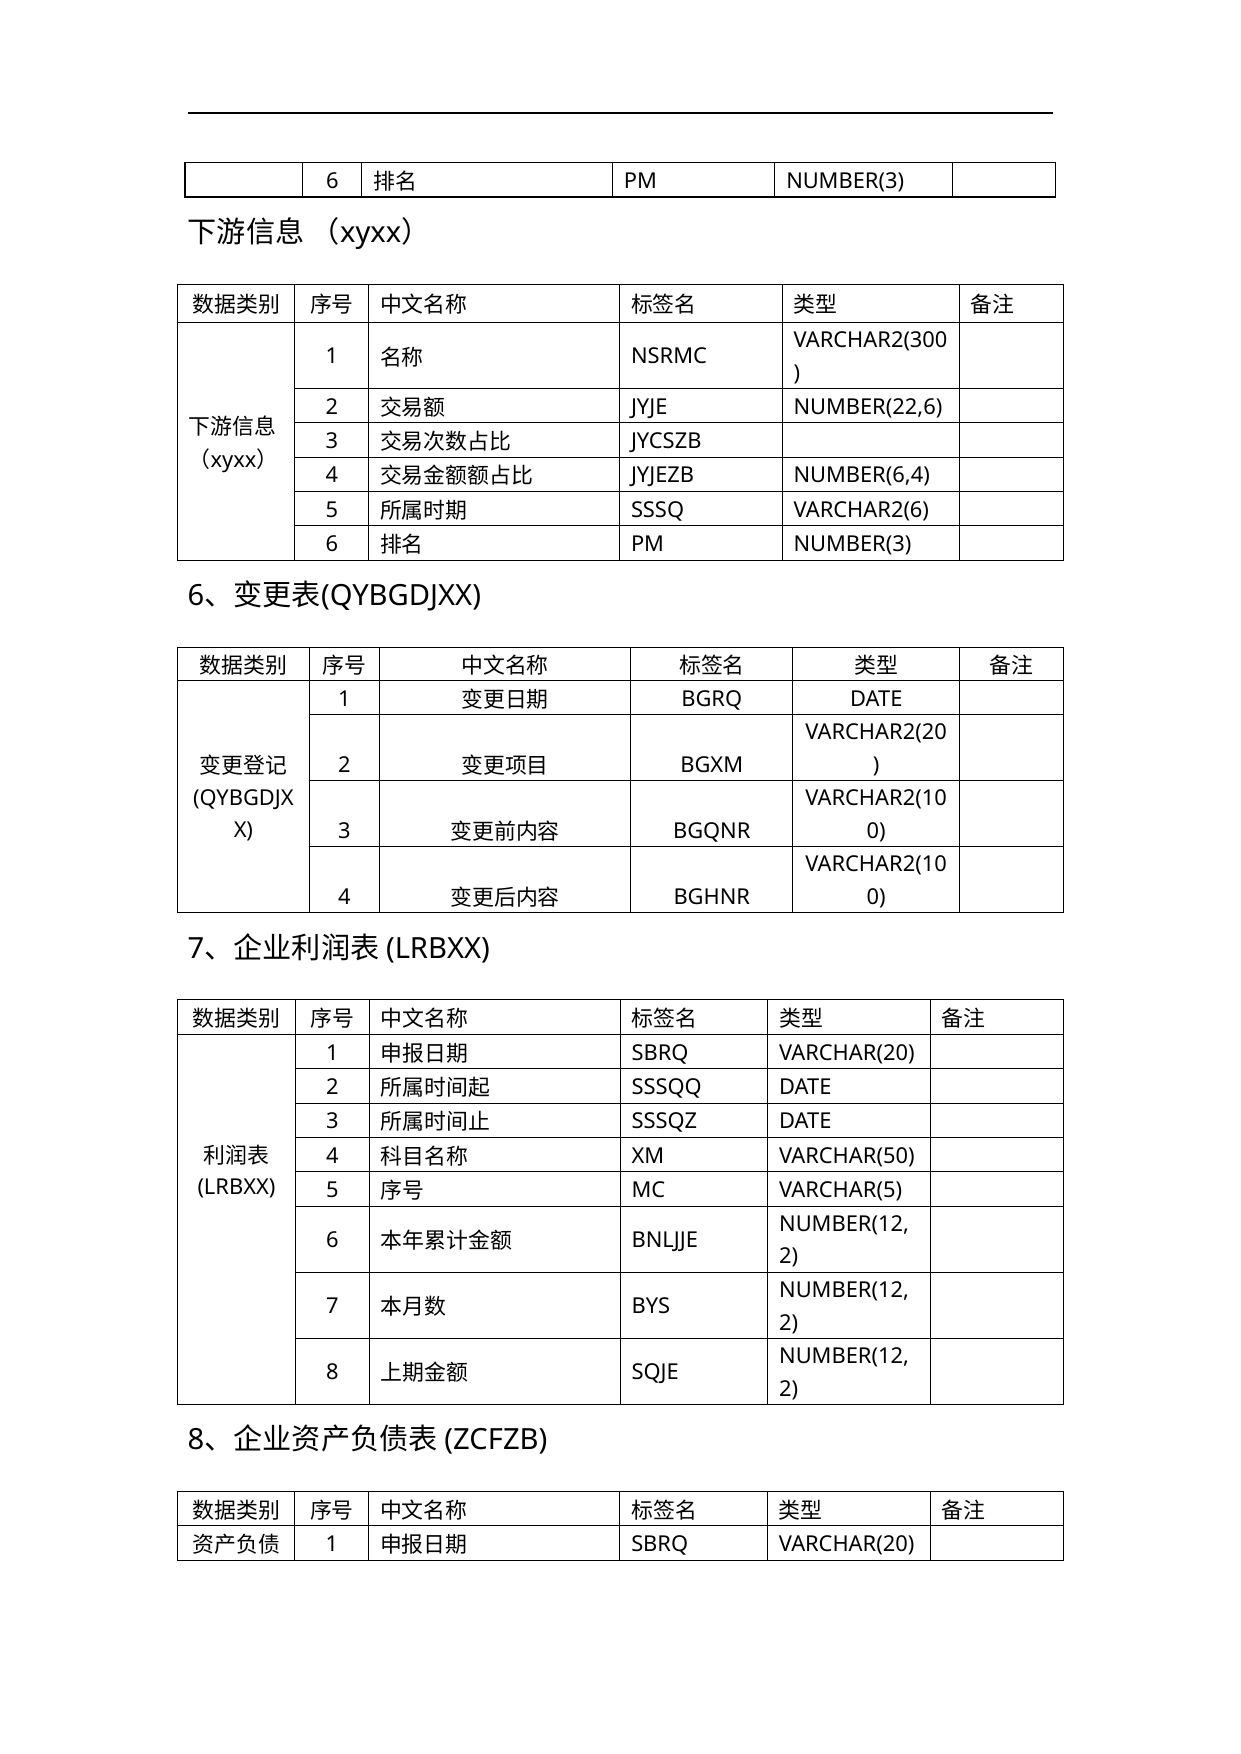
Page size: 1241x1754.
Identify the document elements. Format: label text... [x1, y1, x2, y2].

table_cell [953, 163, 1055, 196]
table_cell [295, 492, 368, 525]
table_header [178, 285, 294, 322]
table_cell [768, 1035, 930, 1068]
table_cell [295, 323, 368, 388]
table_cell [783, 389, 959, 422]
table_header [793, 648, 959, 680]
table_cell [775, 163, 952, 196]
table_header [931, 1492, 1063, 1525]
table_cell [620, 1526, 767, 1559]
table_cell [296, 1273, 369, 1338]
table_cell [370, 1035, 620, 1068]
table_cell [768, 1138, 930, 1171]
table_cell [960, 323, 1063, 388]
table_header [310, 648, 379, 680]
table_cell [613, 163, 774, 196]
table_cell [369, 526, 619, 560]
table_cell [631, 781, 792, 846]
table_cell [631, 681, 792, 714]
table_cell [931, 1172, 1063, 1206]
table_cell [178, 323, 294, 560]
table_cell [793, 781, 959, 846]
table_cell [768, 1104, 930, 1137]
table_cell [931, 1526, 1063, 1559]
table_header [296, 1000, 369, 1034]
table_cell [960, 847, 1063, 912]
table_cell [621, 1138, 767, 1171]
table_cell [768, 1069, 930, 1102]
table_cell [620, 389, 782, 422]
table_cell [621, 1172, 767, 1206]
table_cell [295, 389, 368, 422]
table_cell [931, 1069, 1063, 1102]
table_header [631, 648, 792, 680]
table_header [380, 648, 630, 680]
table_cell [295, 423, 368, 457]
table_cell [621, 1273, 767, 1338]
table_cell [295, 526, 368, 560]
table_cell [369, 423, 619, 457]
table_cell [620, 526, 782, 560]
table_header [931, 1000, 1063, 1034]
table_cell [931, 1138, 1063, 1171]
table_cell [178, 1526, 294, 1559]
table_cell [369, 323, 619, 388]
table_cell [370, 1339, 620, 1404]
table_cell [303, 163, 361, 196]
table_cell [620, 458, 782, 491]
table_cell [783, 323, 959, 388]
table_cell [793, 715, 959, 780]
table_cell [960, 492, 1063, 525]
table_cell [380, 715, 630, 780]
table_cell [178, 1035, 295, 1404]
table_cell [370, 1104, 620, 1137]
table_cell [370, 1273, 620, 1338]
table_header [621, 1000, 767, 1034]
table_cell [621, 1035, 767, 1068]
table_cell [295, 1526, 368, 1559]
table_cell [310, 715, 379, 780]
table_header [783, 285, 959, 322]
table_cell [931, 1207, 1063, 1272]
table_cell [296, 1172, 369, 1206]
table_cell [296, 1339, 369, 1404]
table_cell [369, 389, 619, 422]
text 下游信息 （xyxx） [187, 198, 1053, 262]
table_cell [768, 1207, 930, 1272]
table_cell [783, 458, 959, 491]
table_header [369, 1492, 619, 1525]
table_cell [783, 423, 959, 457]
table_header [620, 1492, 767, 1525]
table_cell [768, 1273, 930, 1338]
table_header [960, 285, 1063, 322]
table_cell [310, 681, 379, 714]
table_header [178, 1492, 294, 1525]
text 8、企业资产负债表 (ZCFZB) [187, 1405, 1053, 1470]
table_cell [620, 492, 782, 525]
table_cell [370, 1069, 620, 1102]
text 6、变更表(QYBGDJXX) [187, 561, 1053, 626]
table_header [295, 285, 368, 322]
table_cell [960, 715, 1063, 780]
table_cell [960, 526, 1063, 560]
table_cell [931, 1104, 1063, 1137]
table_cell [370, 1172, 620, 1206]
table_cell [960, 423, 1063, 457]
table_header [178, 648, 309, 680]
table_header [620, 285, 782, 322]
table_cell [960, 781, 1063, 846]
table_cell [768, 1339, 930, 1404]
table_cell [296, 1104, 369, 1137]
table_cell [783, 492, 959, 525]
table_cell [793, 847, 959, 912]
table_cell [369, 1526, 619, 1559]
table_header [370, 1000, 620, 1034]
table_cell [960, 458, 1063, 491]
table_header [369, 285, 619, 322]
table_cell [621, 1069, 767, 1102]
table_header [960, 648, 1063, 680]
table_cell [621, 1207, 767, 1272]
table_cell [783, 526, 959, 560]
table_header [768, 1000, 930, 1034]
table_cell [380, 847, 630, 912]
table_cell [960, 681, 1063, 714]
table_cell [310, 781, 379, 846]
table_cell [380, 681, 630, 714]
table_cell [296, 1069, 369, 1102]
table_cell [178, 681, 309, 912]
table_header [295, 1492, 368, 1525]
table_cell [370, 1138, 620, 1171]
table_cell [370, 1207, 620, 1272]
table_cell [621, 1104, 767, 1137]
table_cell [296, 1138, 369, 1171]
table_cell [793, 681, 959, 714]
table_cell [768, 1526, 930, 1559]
text 7、企业利润表 (LRBXX) [187, 913, 1053, 978]
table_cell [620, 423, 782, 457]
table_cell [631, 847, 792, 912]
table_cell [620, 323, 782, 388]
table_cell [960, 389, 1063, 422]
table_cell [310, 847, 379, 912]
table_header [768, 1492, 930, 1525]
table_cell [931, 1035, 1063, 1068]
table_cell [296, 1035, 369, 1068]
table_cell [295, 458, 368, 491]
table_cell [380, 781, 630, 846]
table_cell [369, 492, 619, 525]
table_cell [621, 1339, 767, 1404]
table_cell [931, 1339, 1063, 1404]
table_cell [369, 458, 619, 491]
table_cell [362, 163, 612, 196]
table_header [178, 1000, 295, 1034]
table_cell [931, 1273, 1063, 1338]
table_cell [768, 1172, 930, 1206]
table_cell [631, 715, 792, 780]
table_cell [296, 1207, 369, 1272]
